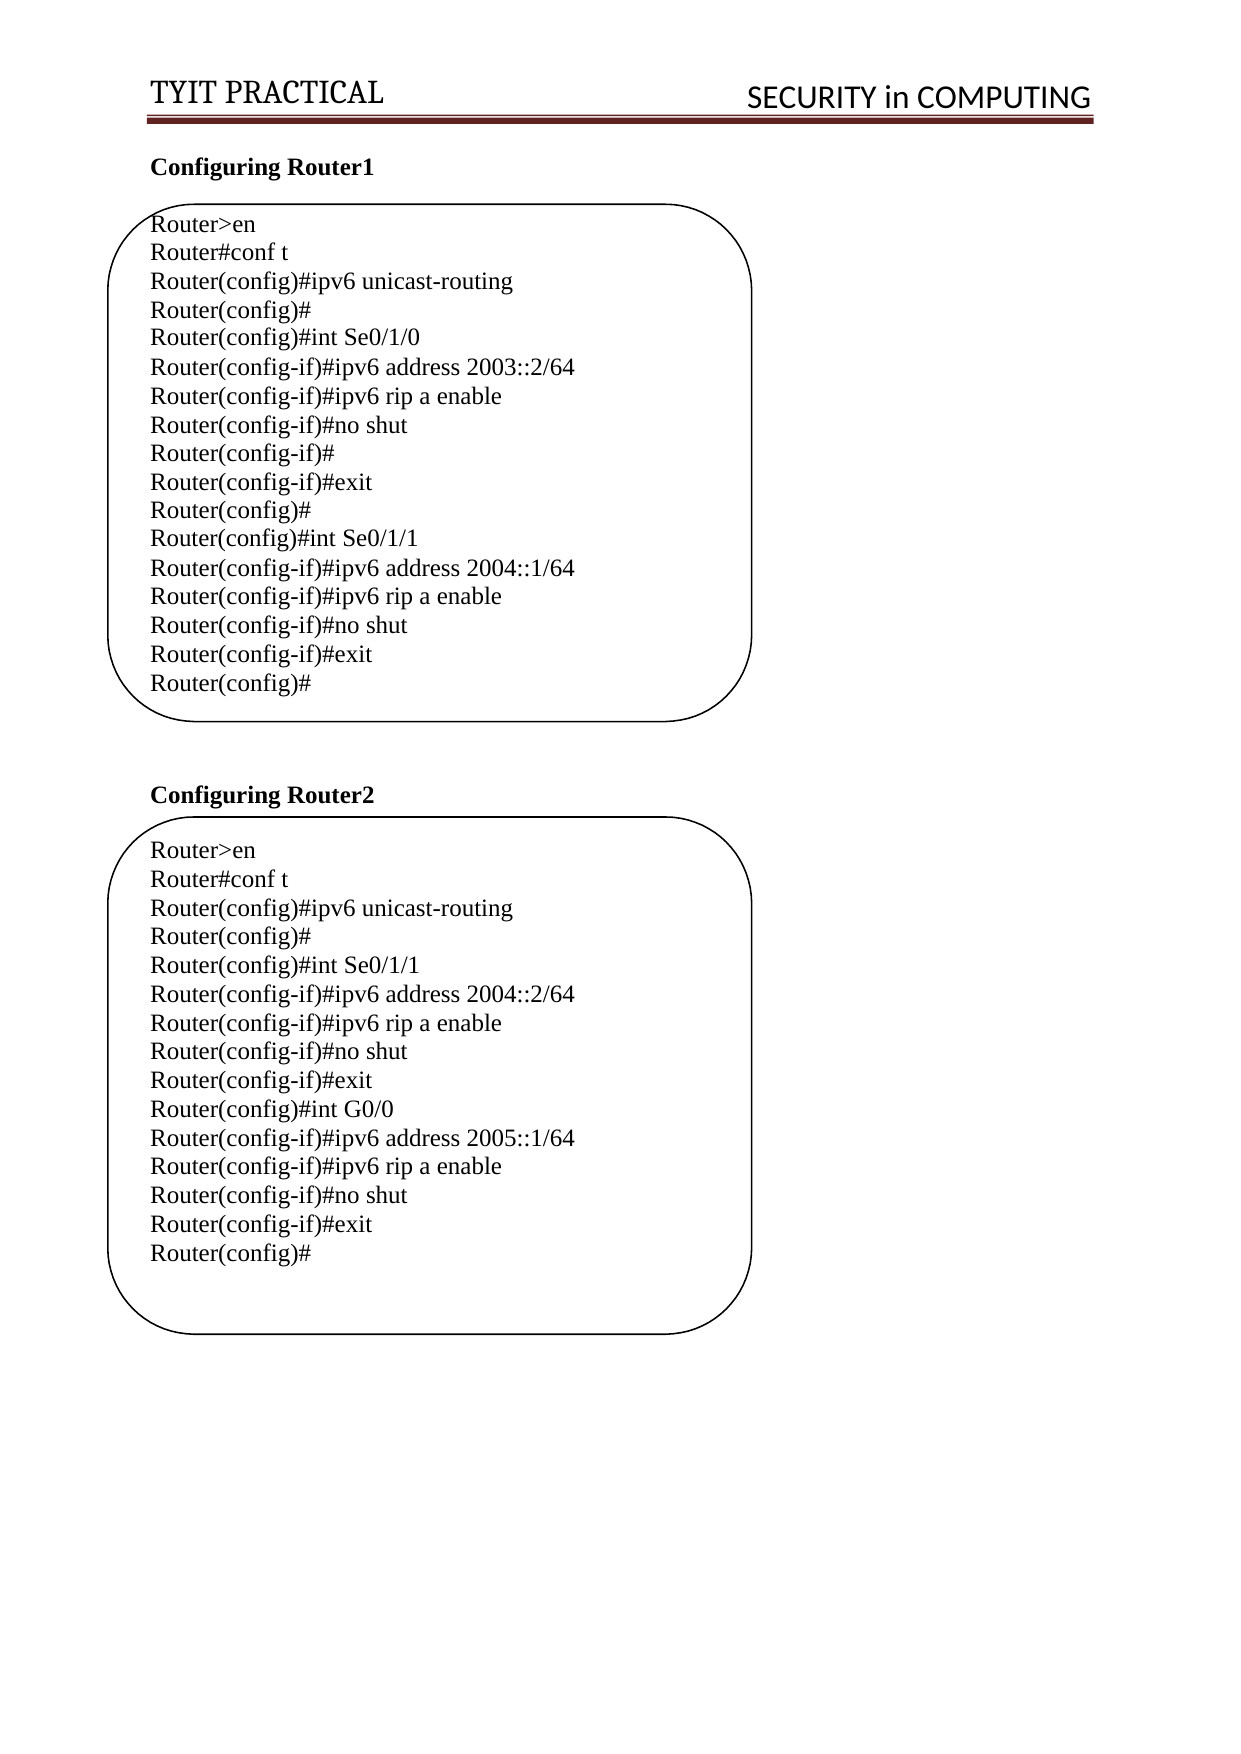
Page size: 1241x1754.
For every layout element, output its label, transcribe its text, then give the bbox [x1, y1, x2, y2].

text Configuring Router1 [150, 152, 1161, 181]
text Configuring Router2 [150, 780, 1161, 809]
